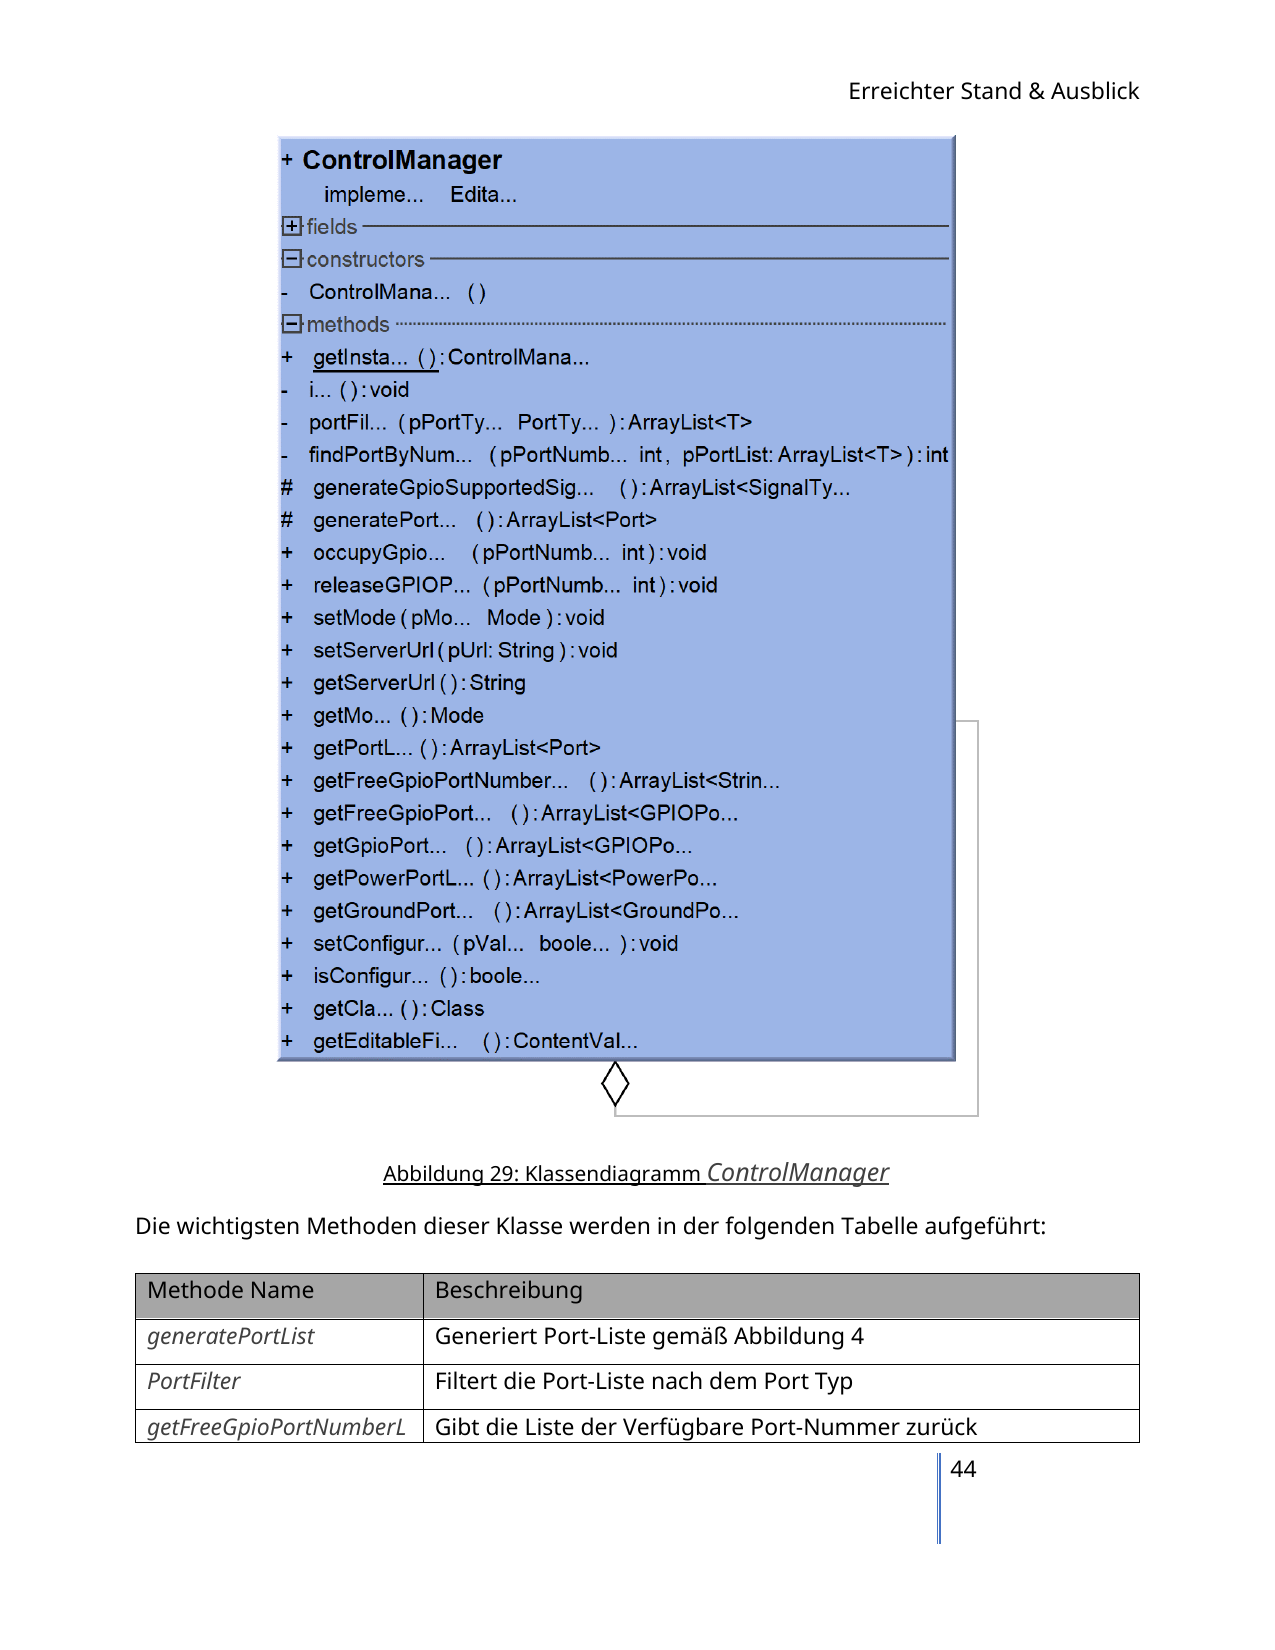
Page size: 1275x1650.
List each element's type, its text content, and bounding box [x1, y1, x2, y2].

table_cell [424, 1410, 1139, 1442]
picture [276, 135, 999, 1123]
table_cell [136, 1410, 423, 1442]
table_header Beschreibung [424, 1274, 1139, 1318]
table_cell Generiert Port-Liste gemäß Abbildung 4 [424, 1320, 1139, 1364]
table_cell PortFilter [136, 1365, 423, 1409]
table_header Methode Name [136, 1274, 423, 1318]
table_cell Filtert die Port-Liste nach dem Port Typ [424, 1365, 1139, 1409]
text Die wichtigsten Methoden dieser Klasse werden in der folgenden Tabelle aufgeführt: [135, 1209, 1140, 1241]
table_cell generatePortList [136, 1320, 423, 1364]
